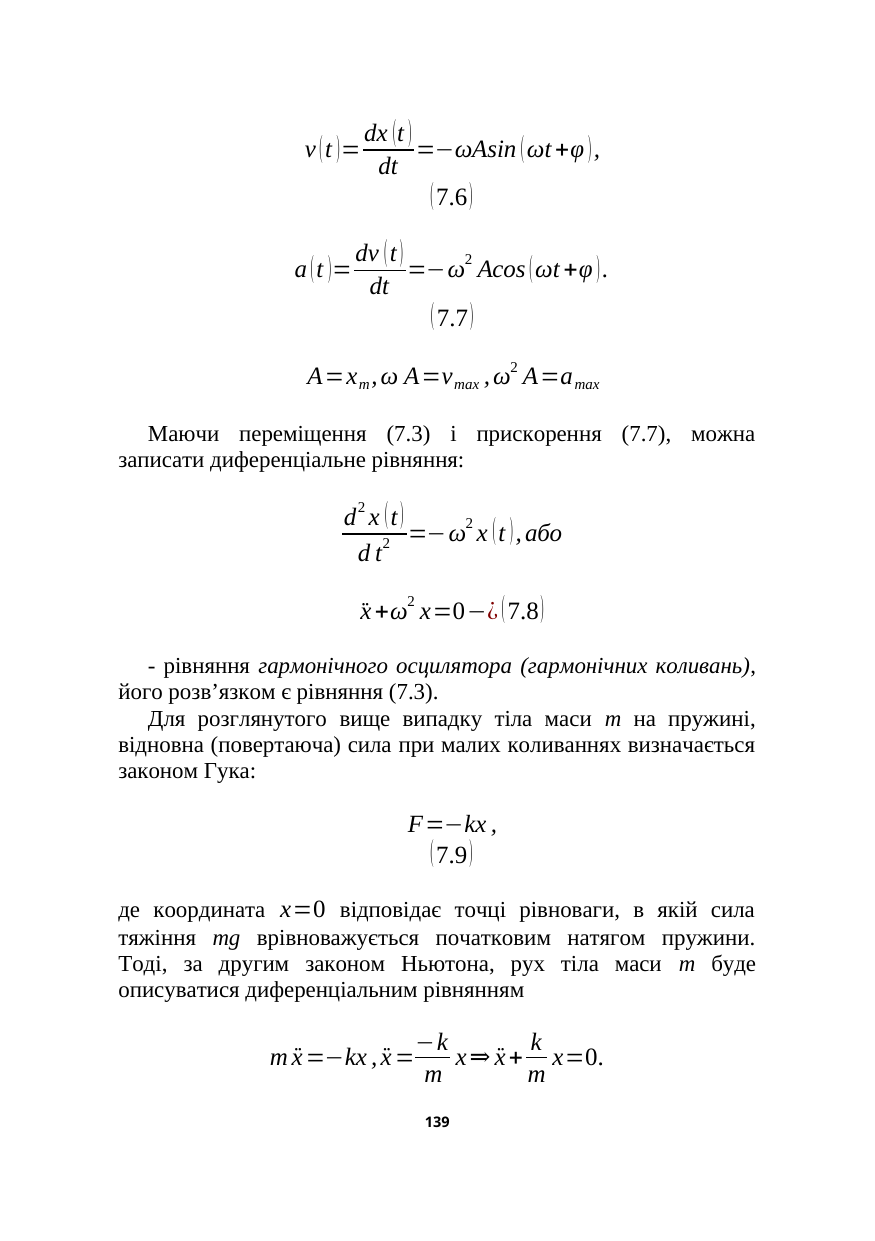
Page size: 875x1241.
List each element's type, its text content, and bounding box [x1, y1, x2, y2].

text де координата відповідає точці рівноваги, в якій сила тяжіння mg врівноважується початковим натягом пружини. Тоді, за другим законом Ньютона, рух тіла маси m буде описуватися диференціальним рівнянням [118, 896, 756, 1003]
text - рівняння гармонічного осцилятора (гармонічних коливань), його розв’язком є рівняння (7.3). [118, 652, 756, 705]
text Для розглянутого вище випадку тіла маси m на пружині, відновна (повертаюча) сила при малих коливаннях визначається законом Гука: [118, 705, 756, 784]
text Маючи переміщення (7.3) і прискорення (7.7), можна записати диференціальне рівняння: [118, 420, 756, 472]
